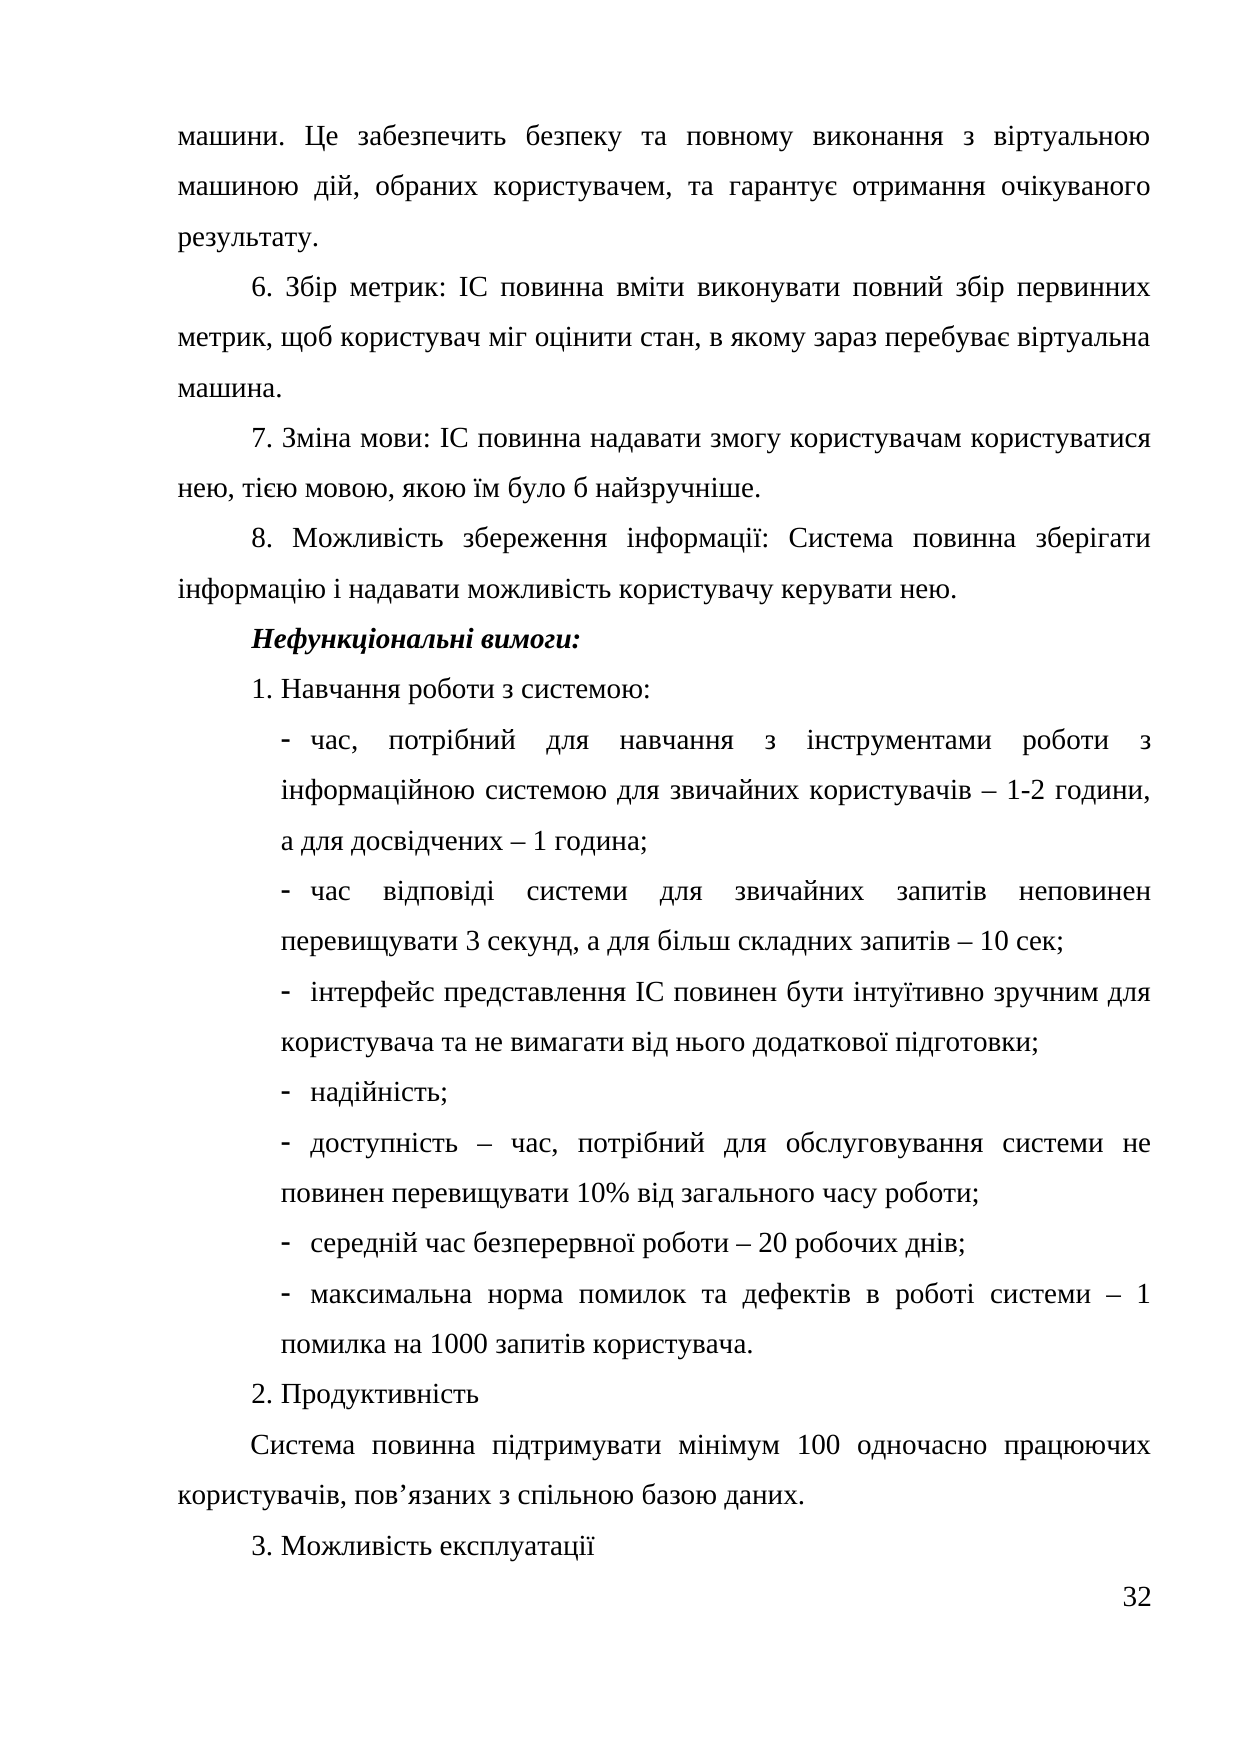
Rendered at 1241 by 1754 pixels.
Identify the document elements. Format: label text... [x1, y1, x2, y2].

list інтерфейс представлення ІС повинен бути інтуїтивно зручним для користувача та не вимагати від нього додаткової підготовки; [281, 974, 1152, 1058]
text Нефункціональні вимоги: [177, 621, 1152, 655]
list середній час безперервної роботи – 20 робочих днів; [281, 1226, 1152, 1259]
text Система повинна підтримувати мінімум 100 одночасно працюючих користувачів, пов’язаних з спільною базою даних. [177, 1427, 1152, 1511]
list час, потрібний для навчання з інструментами роботи з інформаційною системою для звичайних користувачів – 1-2 години, а для досвідчених – 1 година; [281, 722, 1152, 856]
list надійність; [281, 1074, 1152, 1108]
list Продуктивність [177, 1377, 1152, 1410]
list максимальна норма помилок та дефектів в роботі системи – 1 помилка на 1000 запитів користувача. [281, 1276, 1152, 1360]
text 7. Зміна мови: ІС повинна надавати змогу користувачам користуватися нею, тією мовою, якою їм було б найзручніше. [177, 420, 1152, 504]
list доступність – час, потрібний для обслуговування системи не повинен перевищувати 10% від загального часу роботи; [281, 1125, 1152, 1209]
list Навчання роботи з системою: [177, 672, 1152, 705]
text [177, 118, 1152, 252]
list Можливість експлуатації [177, 1528, 1152, 1561]
text 6. Збір метрик: ІС повинна вміти виконувати повний збір первинних метрик, щоб користувач міг оцінити стан, в якому зараз перебуває віртуальна машина. [177, 269, 1152, 403]
list час відповіді системи для звичайних запитів неповинен перевищувати 3 секунд, а для більш складних запитів – 10 сек; [281, 873, 1152, 957]
text 8. Можливість збереження інформації: Система повинна зберігати інформацію і надавати можливість користувачу керувати нею. [177, 521, 1152, 604]
